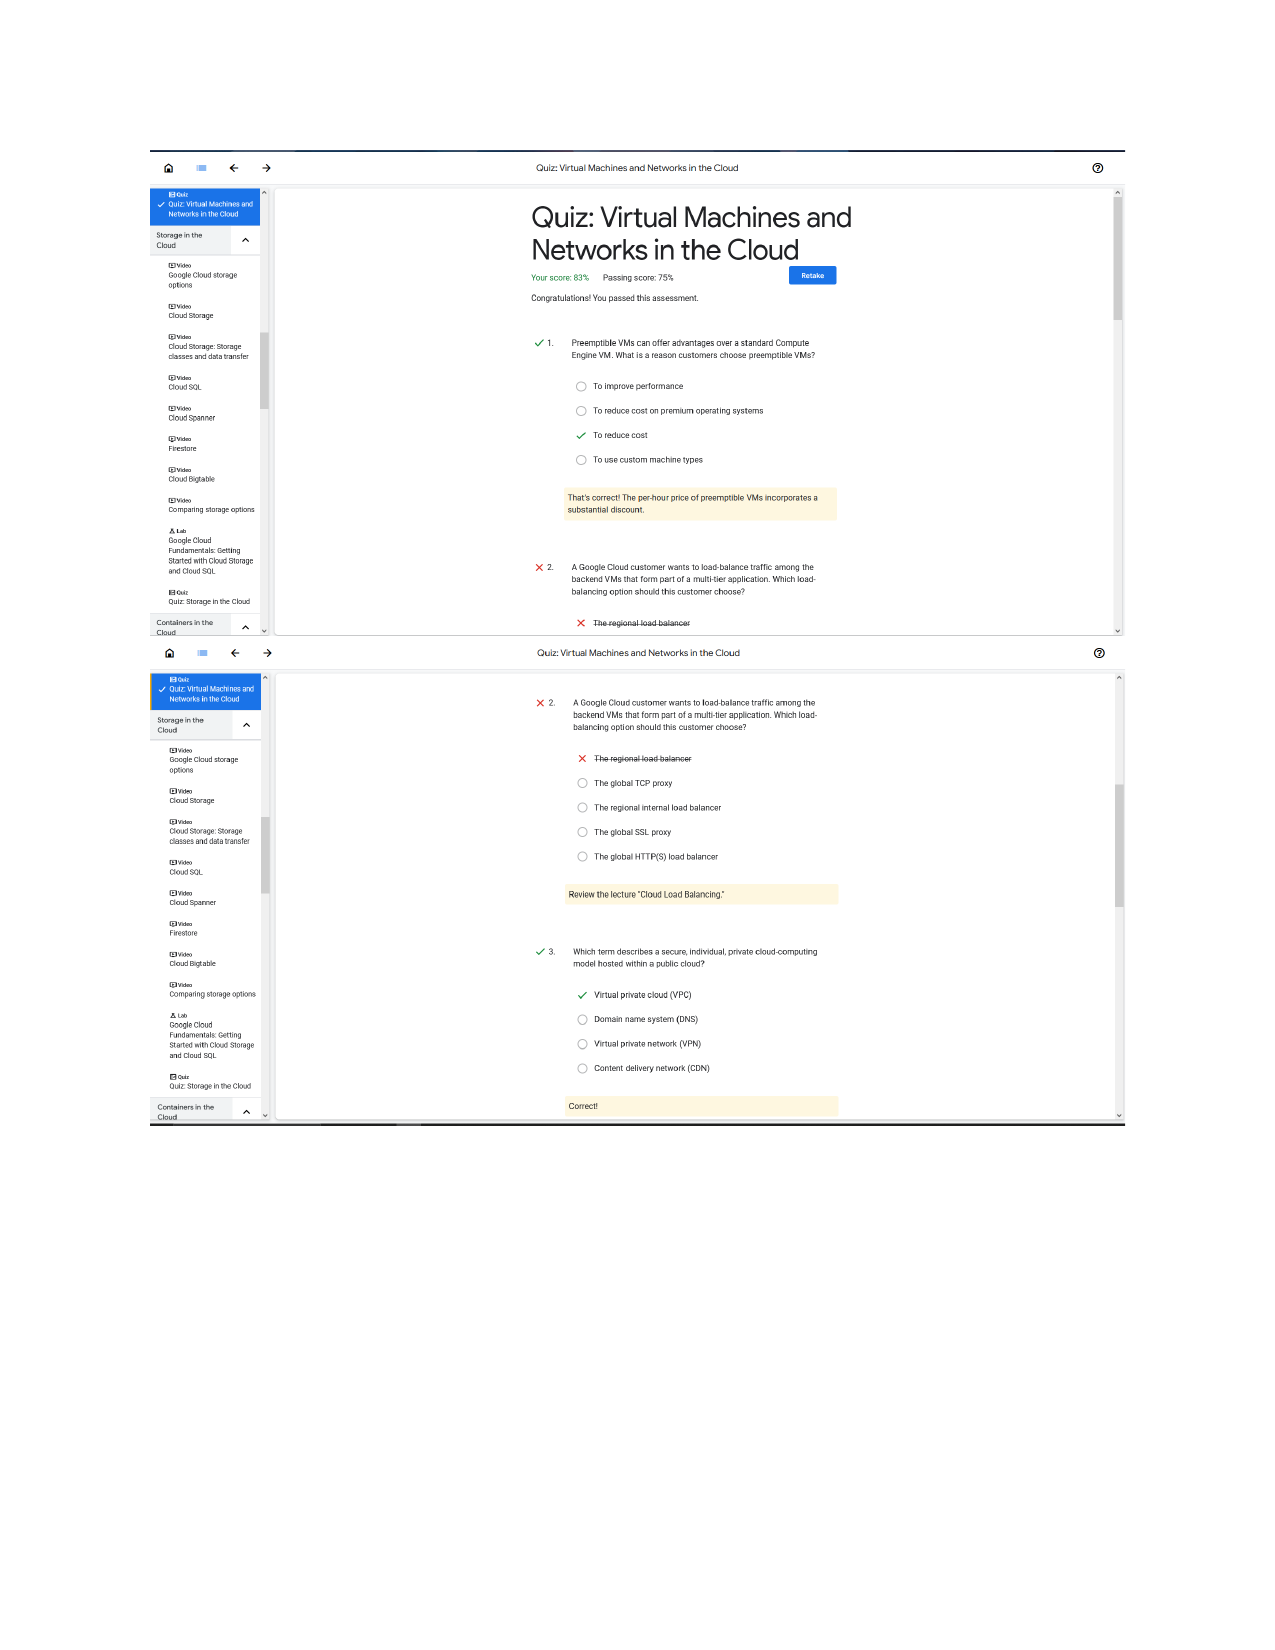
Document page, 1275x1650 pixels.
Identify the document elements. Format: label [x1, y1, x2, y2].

picture [150, 150, 1125, 636]
picture [150, 637, 1125, 1126]
